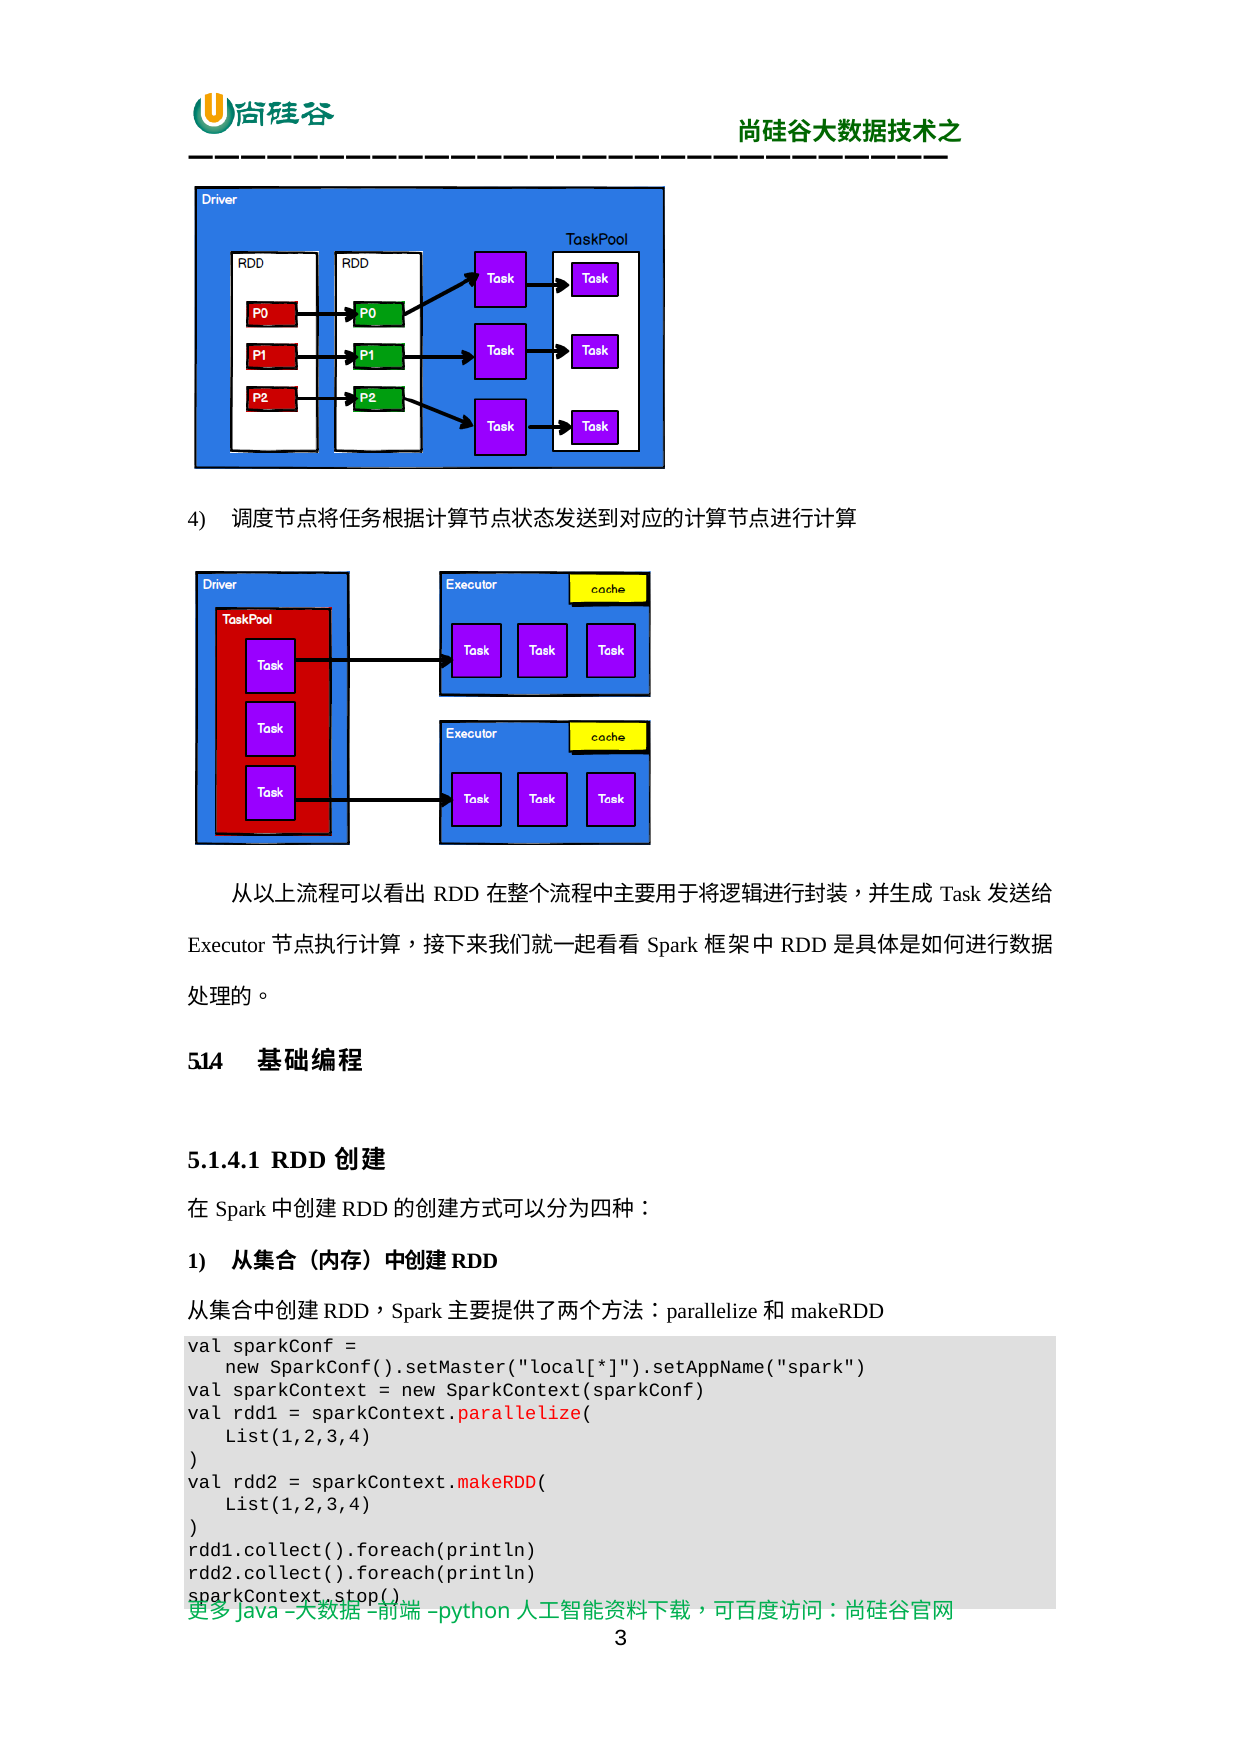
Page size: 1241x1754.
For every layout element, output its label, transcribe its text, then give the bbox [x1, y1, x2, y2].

picture [187, 88, 338, 138]
list 调度节点将任务根据计算节点状态发送到对应的计算节点进行计算 [187, 503, 1080, 533]
list RDD 创建 [187, 1141, 1080, 1175]
text 从以上流程可以看出 RDD 在整个流程中主要用于将逻辑进行封装，并生成 Task 发送给Executor 节点执行计算，接下来我们就一起看看 Spark 框架中RDD 是具体是如何进行数据处理的。 [187, 878, 1053, 1010]
subtitle 从集合（内存）中创建 RDD [187, 1245, 1080, 1275]
text 在 Spark 中创建RDD 的创建方式可以分为四种： [187, 1193, 1080, 1223]
text 从集合中创建RDD，Spark 主要提供了两个方法：parallelize 和 makeRDD [187, 1295, 1080, 1325]
subtitle 基础编程 [187, 1043, 1080, 1077]
picture [195, 571, 651, 845]
picture [194, 186, 665, 469]
